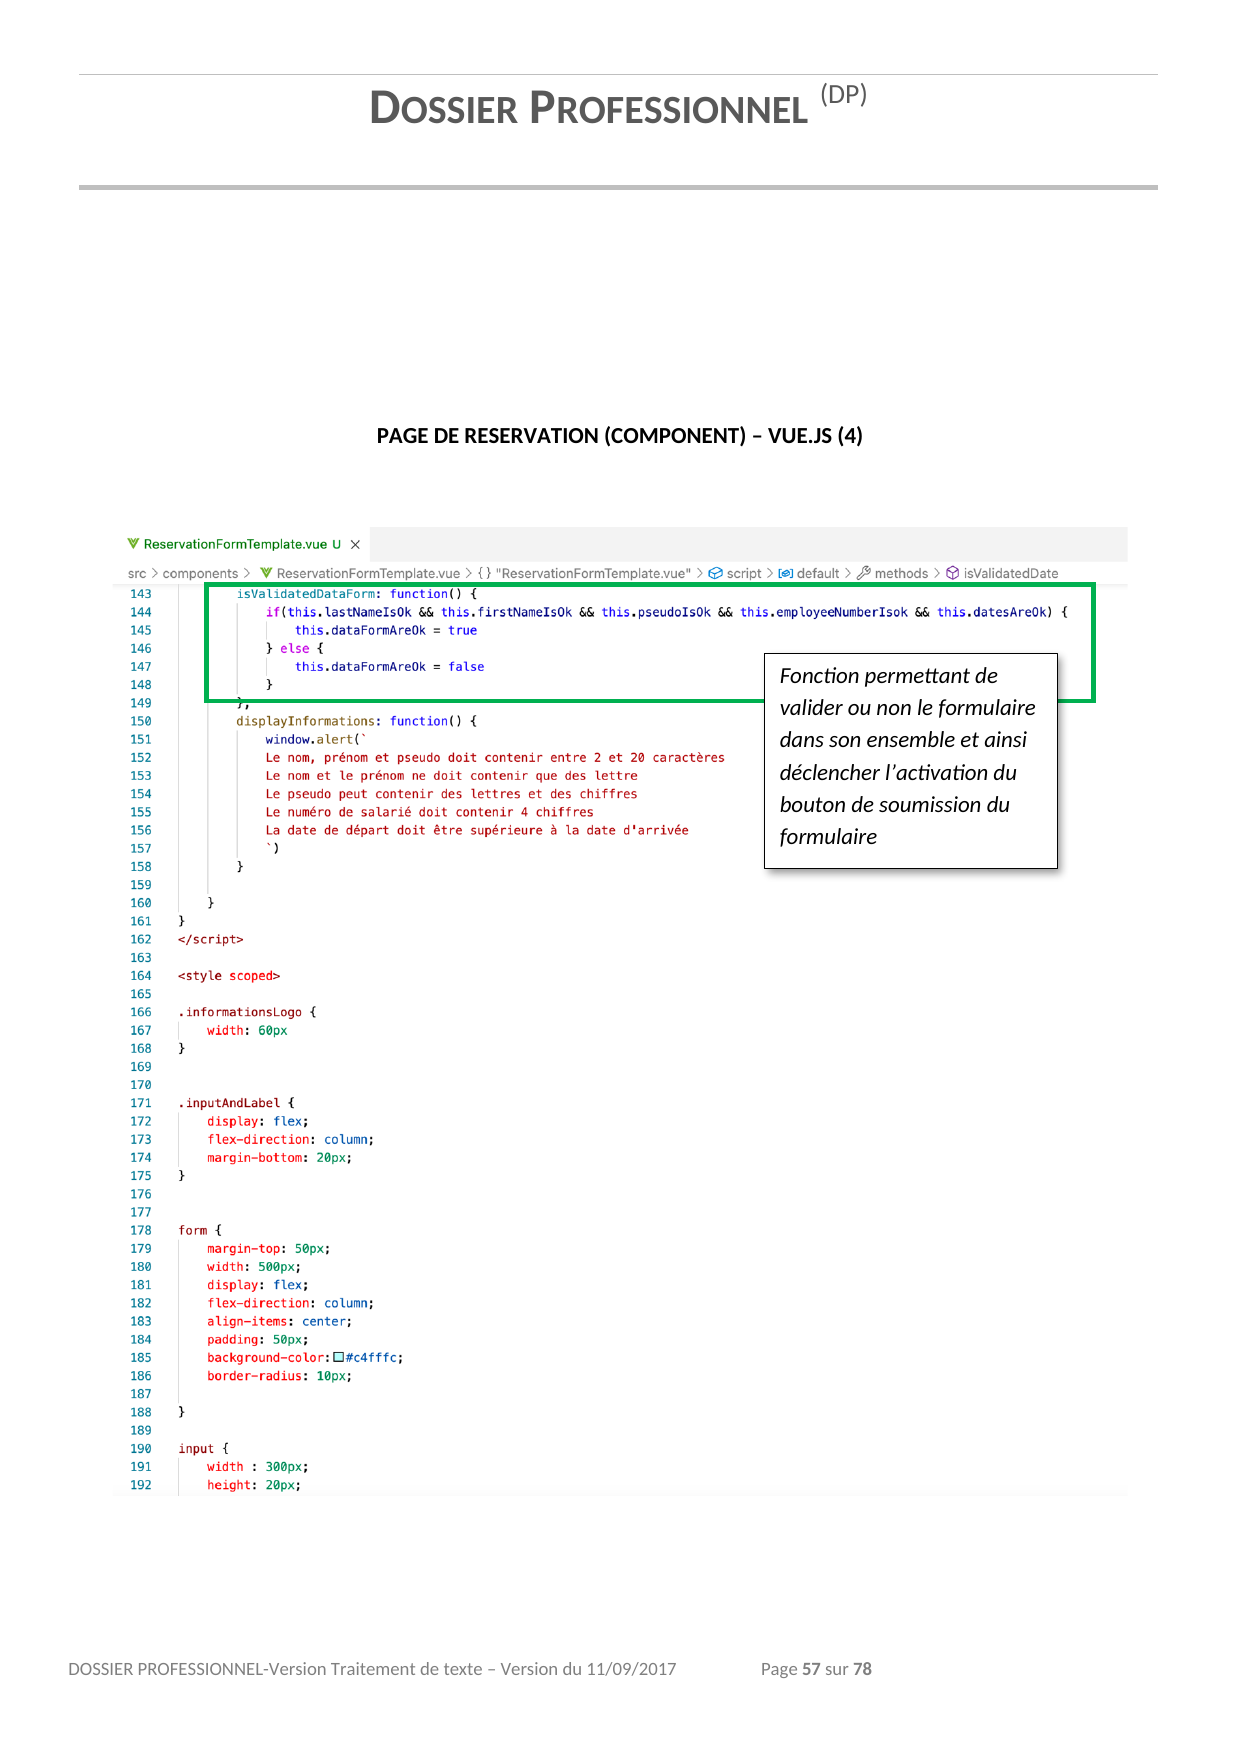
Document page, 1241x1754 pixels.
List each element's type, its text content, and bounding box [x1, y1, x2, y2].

text PAGE DE RESERVATION (COMPONENT) – VUE.JS (4) [112, 422, 1128, 450]
picture [112, 527, 1128, 1496]
